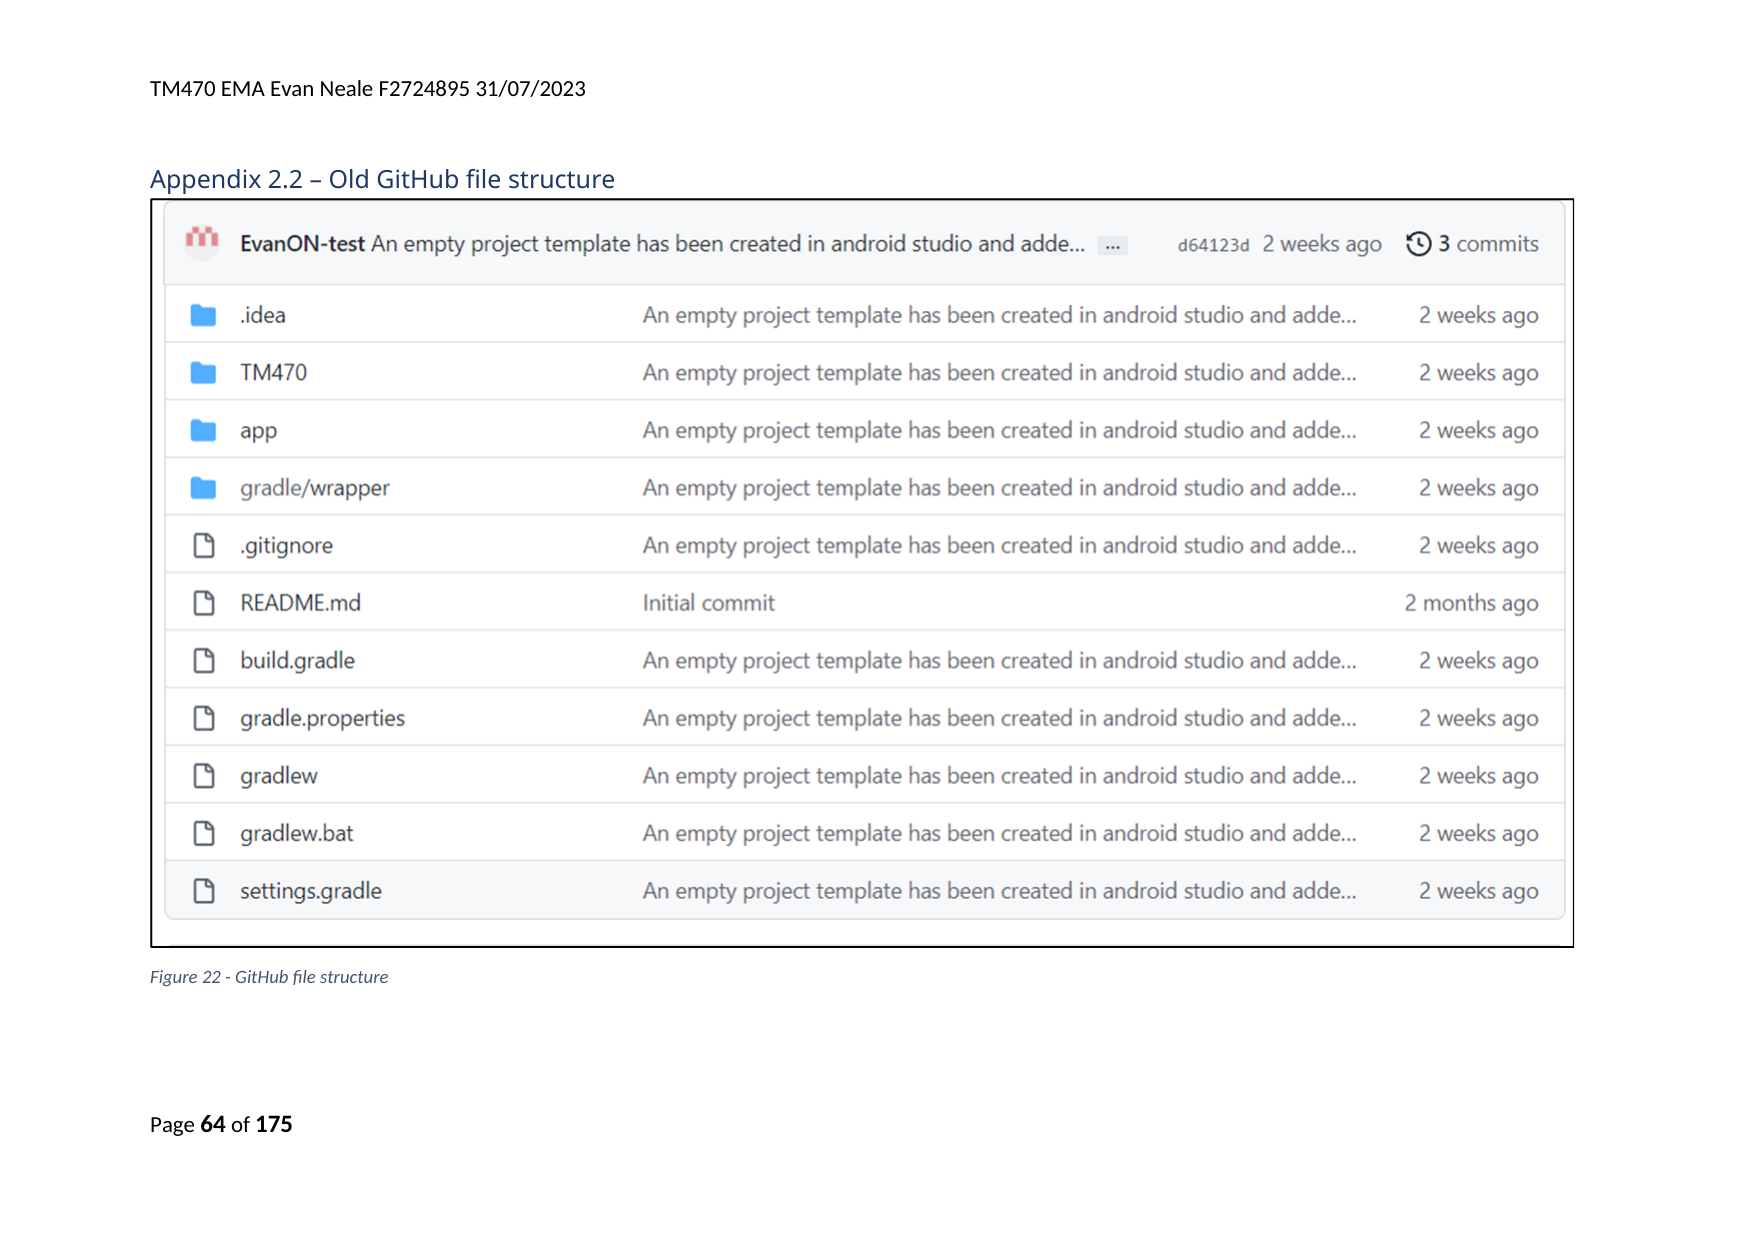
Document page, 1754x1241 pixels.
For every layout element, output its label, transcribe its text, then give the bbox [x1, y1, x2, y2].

subtitle Appendix 2.2 – Old GitHub file structure [150, 162, 1604, 196]
text Figure 22 - GitHub file structure [150, 966, 1604, 988]
picture [150, 198, 1575, 948]
